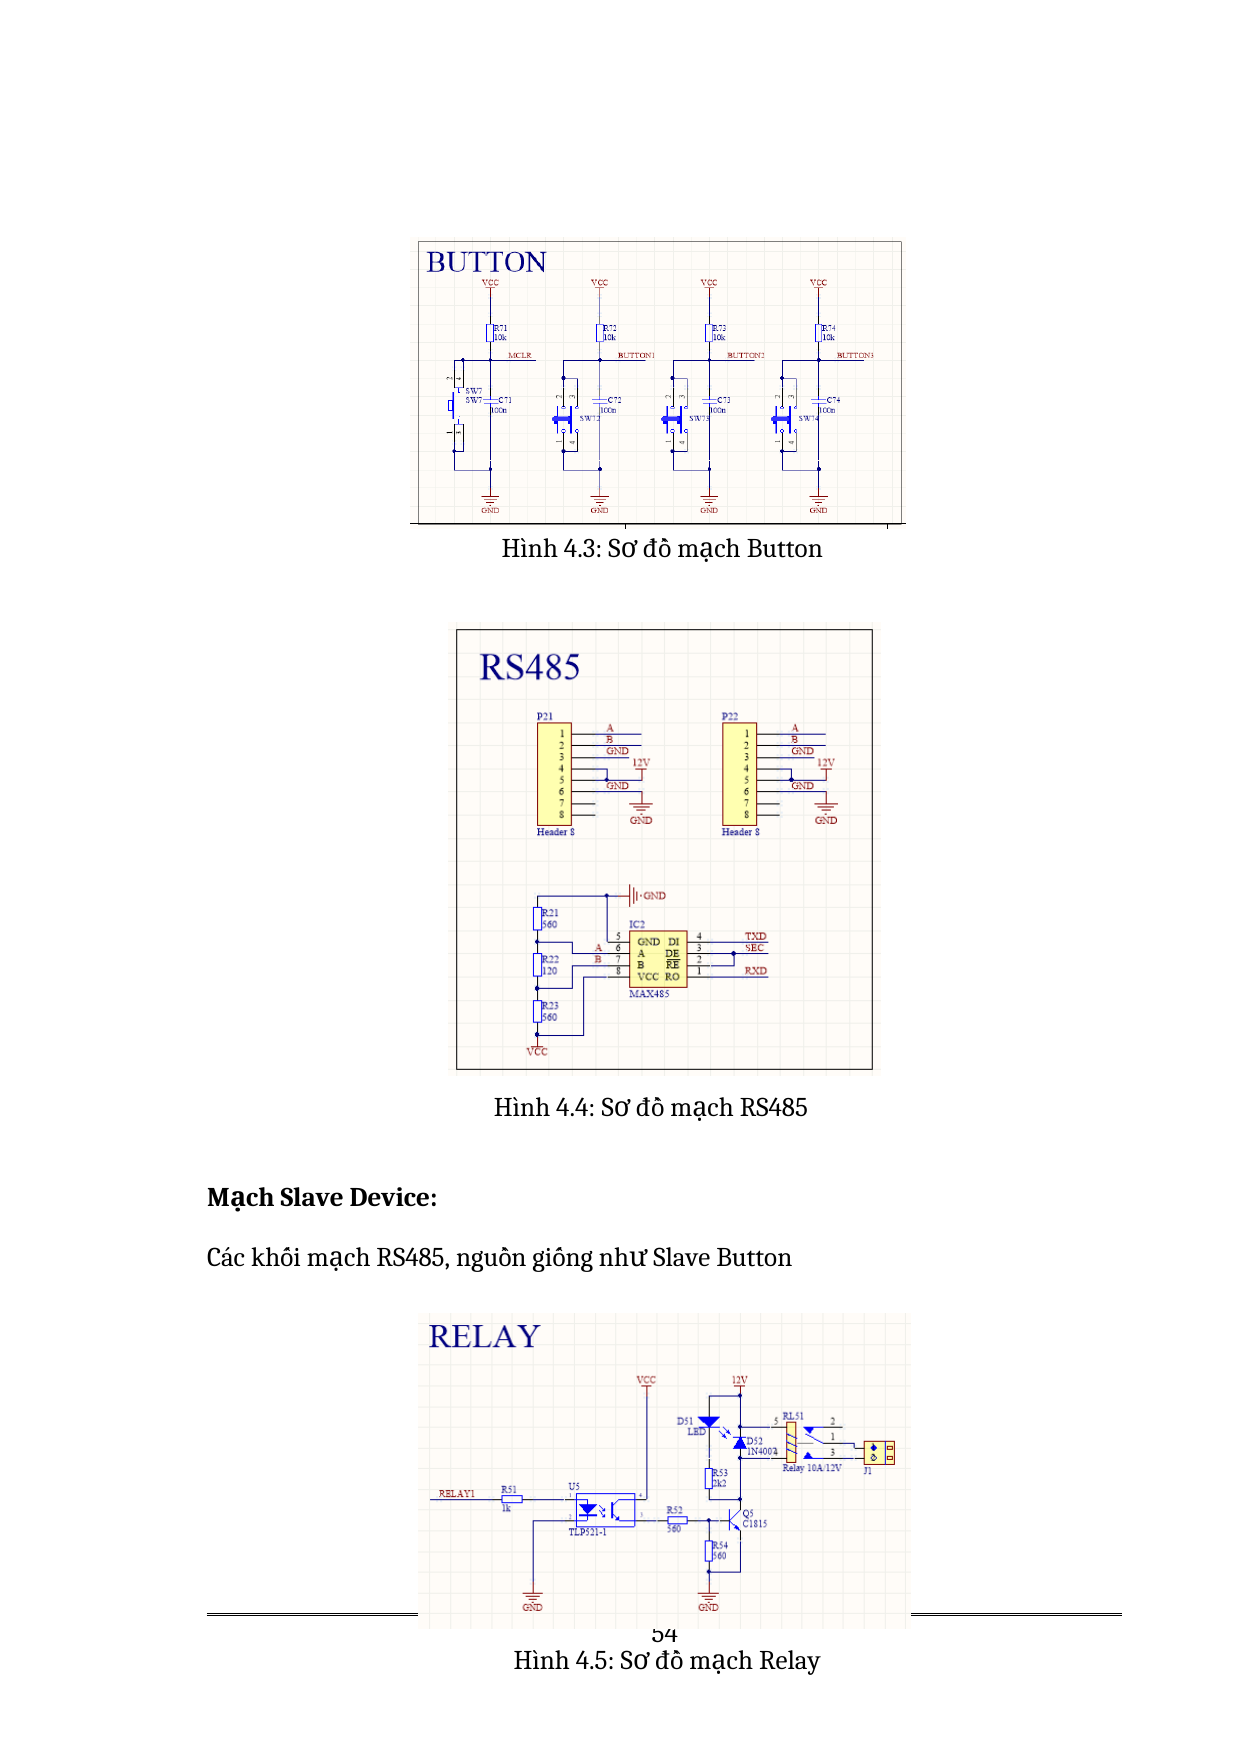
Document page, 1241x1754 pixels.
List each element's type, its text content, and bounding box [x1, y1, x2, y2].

picture [418, 1313, 911, 1629]
text Các khối mạch RS485, nguồn giống như Slave Button [207, 1242, 1122, 1273]
picture [448, 622, 881, 1076]
picture [410, 237, 906, 529]
